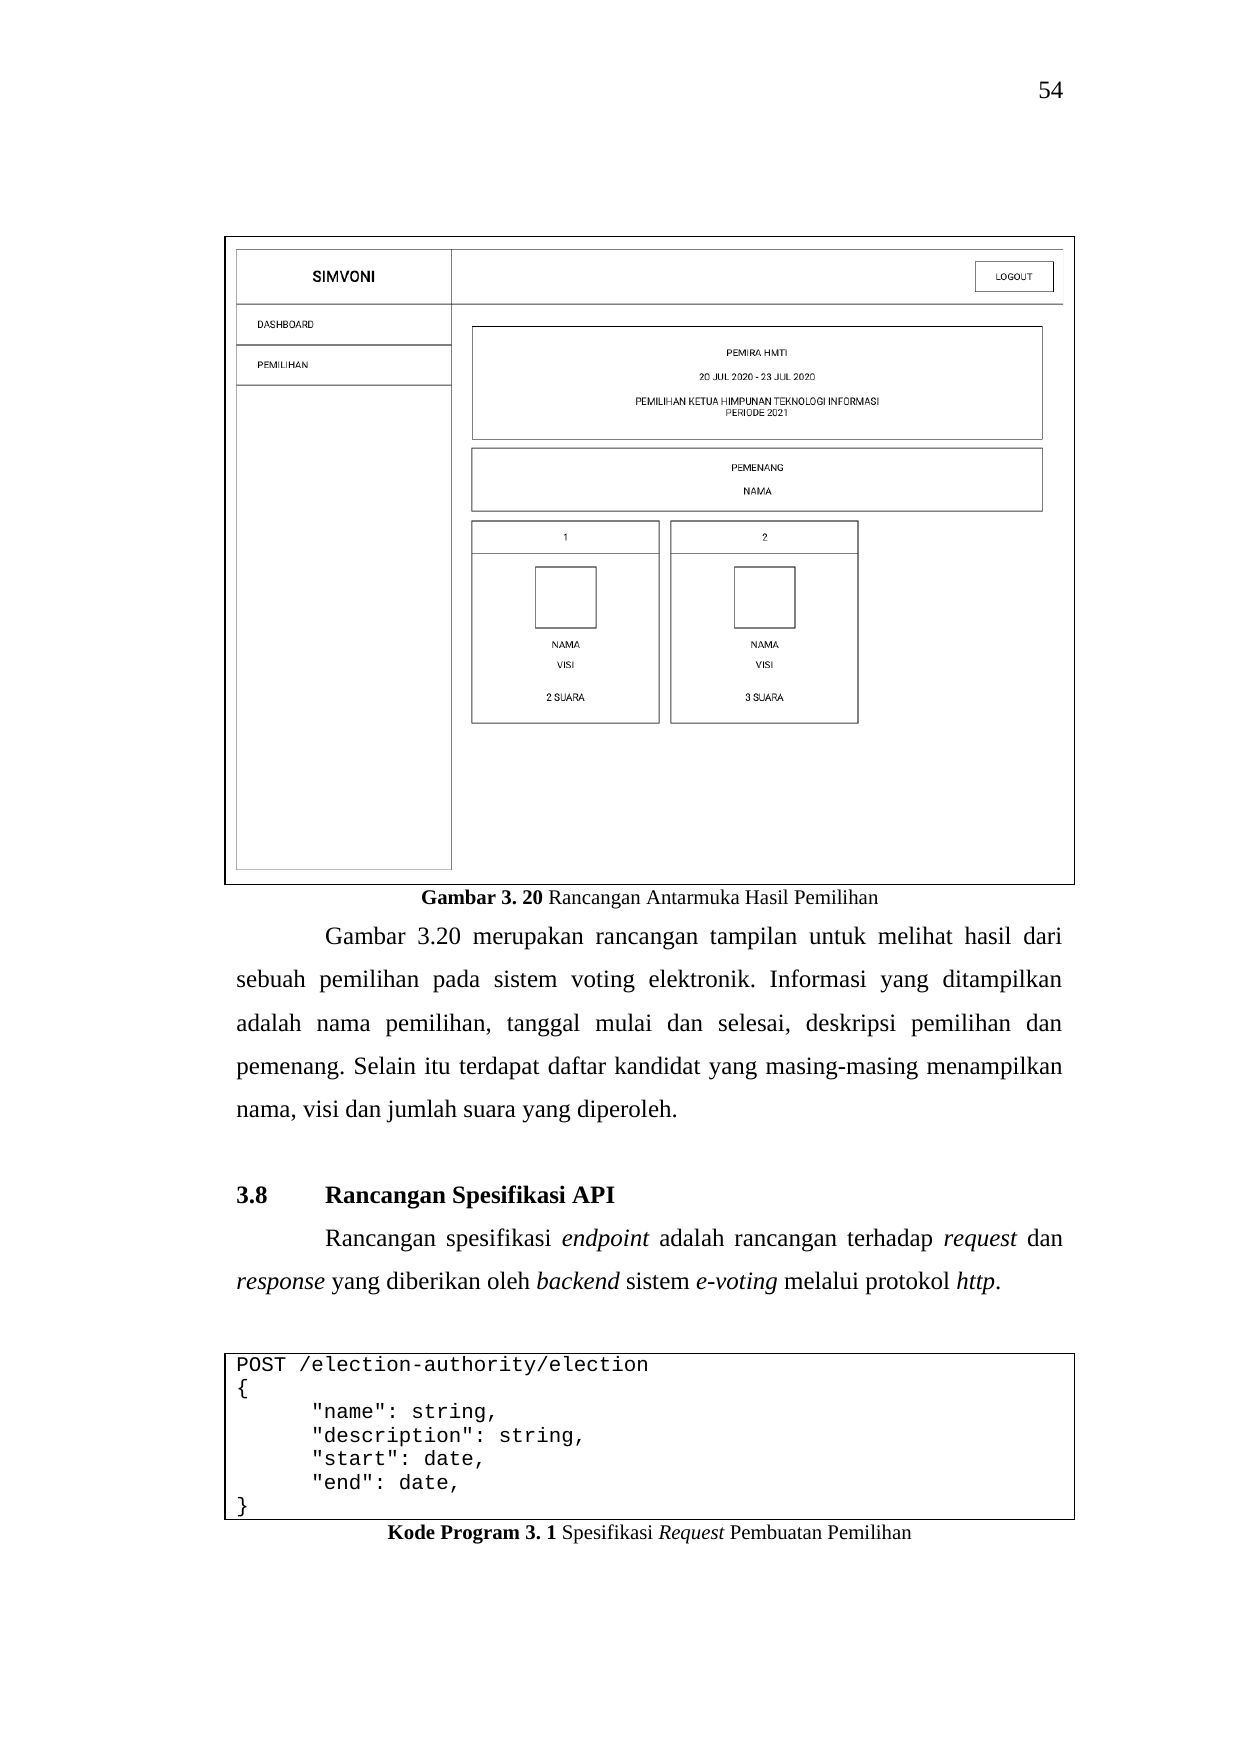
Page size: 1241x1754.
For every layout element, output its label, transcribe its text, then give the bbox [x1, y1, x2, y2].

subtitle Rancangan Spesifikasi API [236, 1180, 1063, 1209]
table_header POST /election-authority/election { "name": string, "description": string, "start": date, "end": date, } [226, 1354, 1074, 1519]
text Gambar 3. 20 Rancangan Antarmuka Hasil Pemilihan [236, 885, 1063, 909]
text Kode Program 3. 1 Spesifikasi Request Pembuatan Pemilihan [236, 1520, 1063, 1544]
text Gambar 3.20 merupakan rancangan tampilan untuk melihat hasil dari sebuah pemilihan pada sistem voting elektronik. Informasi yang ditampilkan adalah nama pemilihan, tanggal mulai dan selesai, deskripsi pemilihan dan pemenang. Selain itu terdapat daftar kandidat yang masing-masing menampilkan nama, visi dan jumlah suara yang diperoleh. [236, 921, 1063, 1123]
table_header [226, 237, 1074, 884]
picture [236, 249, 1064, 870]
text Rancangan spesifikasi endpoint adalah rancangan terhadap request dan response yang diberikan oleh backend sistem e-voting melalui protokol http. [236, 1223, 1063, 1295]
